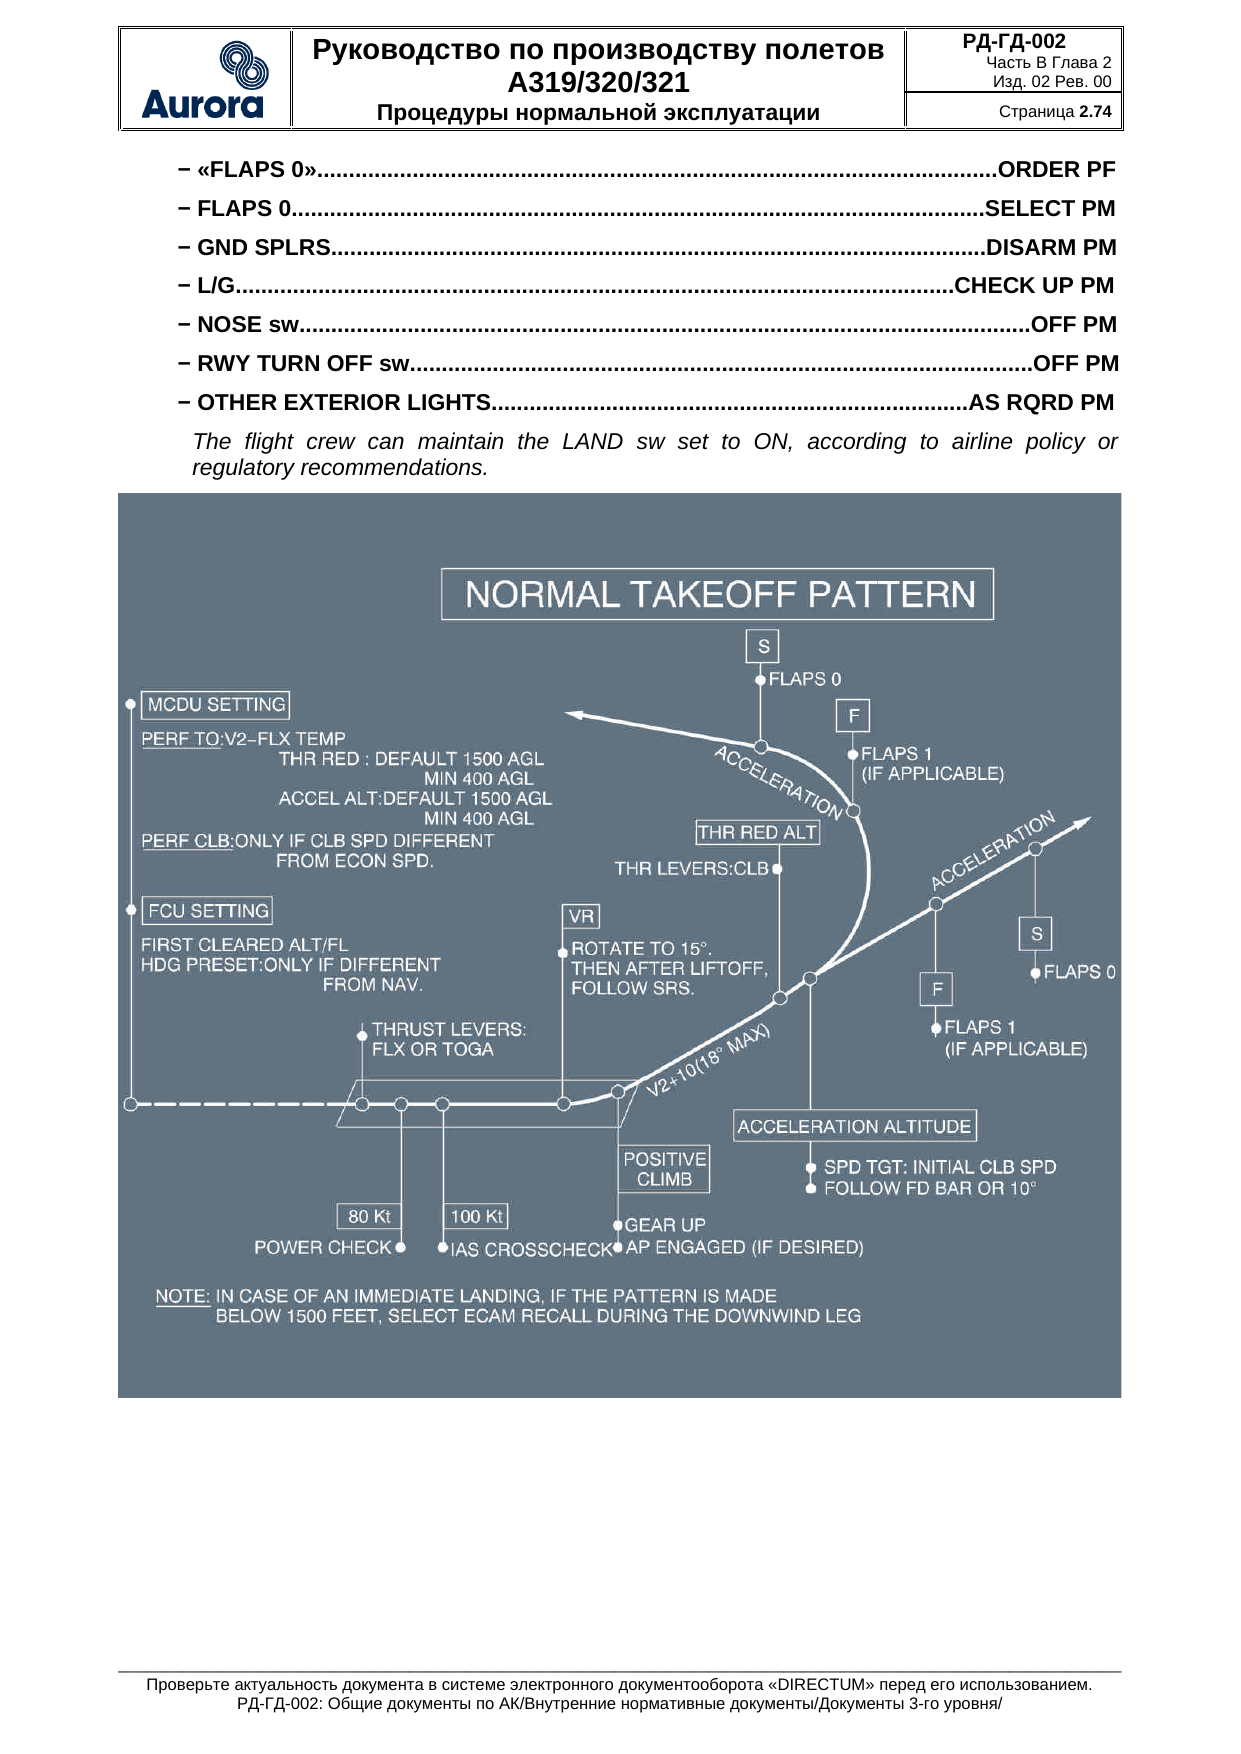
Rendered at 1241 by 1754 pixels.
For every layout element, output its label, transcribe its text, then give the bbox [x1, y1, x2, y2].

text − OTHER EXTERIOR LIGHTS...........................................................................AS RQRD PM [177, 389, 1121, 415]
text − L/G.................................................................................................................CHECK UP PM [177, 272, 1121, 299]
text − «FLAPS 0»...........................................................................................................ORDER PF [177, 156, 1121, 182]
text − FLAPS 0.............................................................................................................SELECT PM [177, 195, 1121, 221]
text − NOSE sw...................................................................................................................OFF PM [177, 311, 1121, 338]
text − RWY TURN OFF sw..................................................................................................OFF PM [177, 350, 1121, 376]
text − GND SPLRS.......................................................................................................DISARM PM [177, 233, 1121, 260]
picture [118, 493, 1122, 1398]
picture [141, 39, 270, 118]
text The flight crew can maintain the LAND sw set to ON, according to airline policy or regulatory recommendations. [192, 428, 1121, 481]
